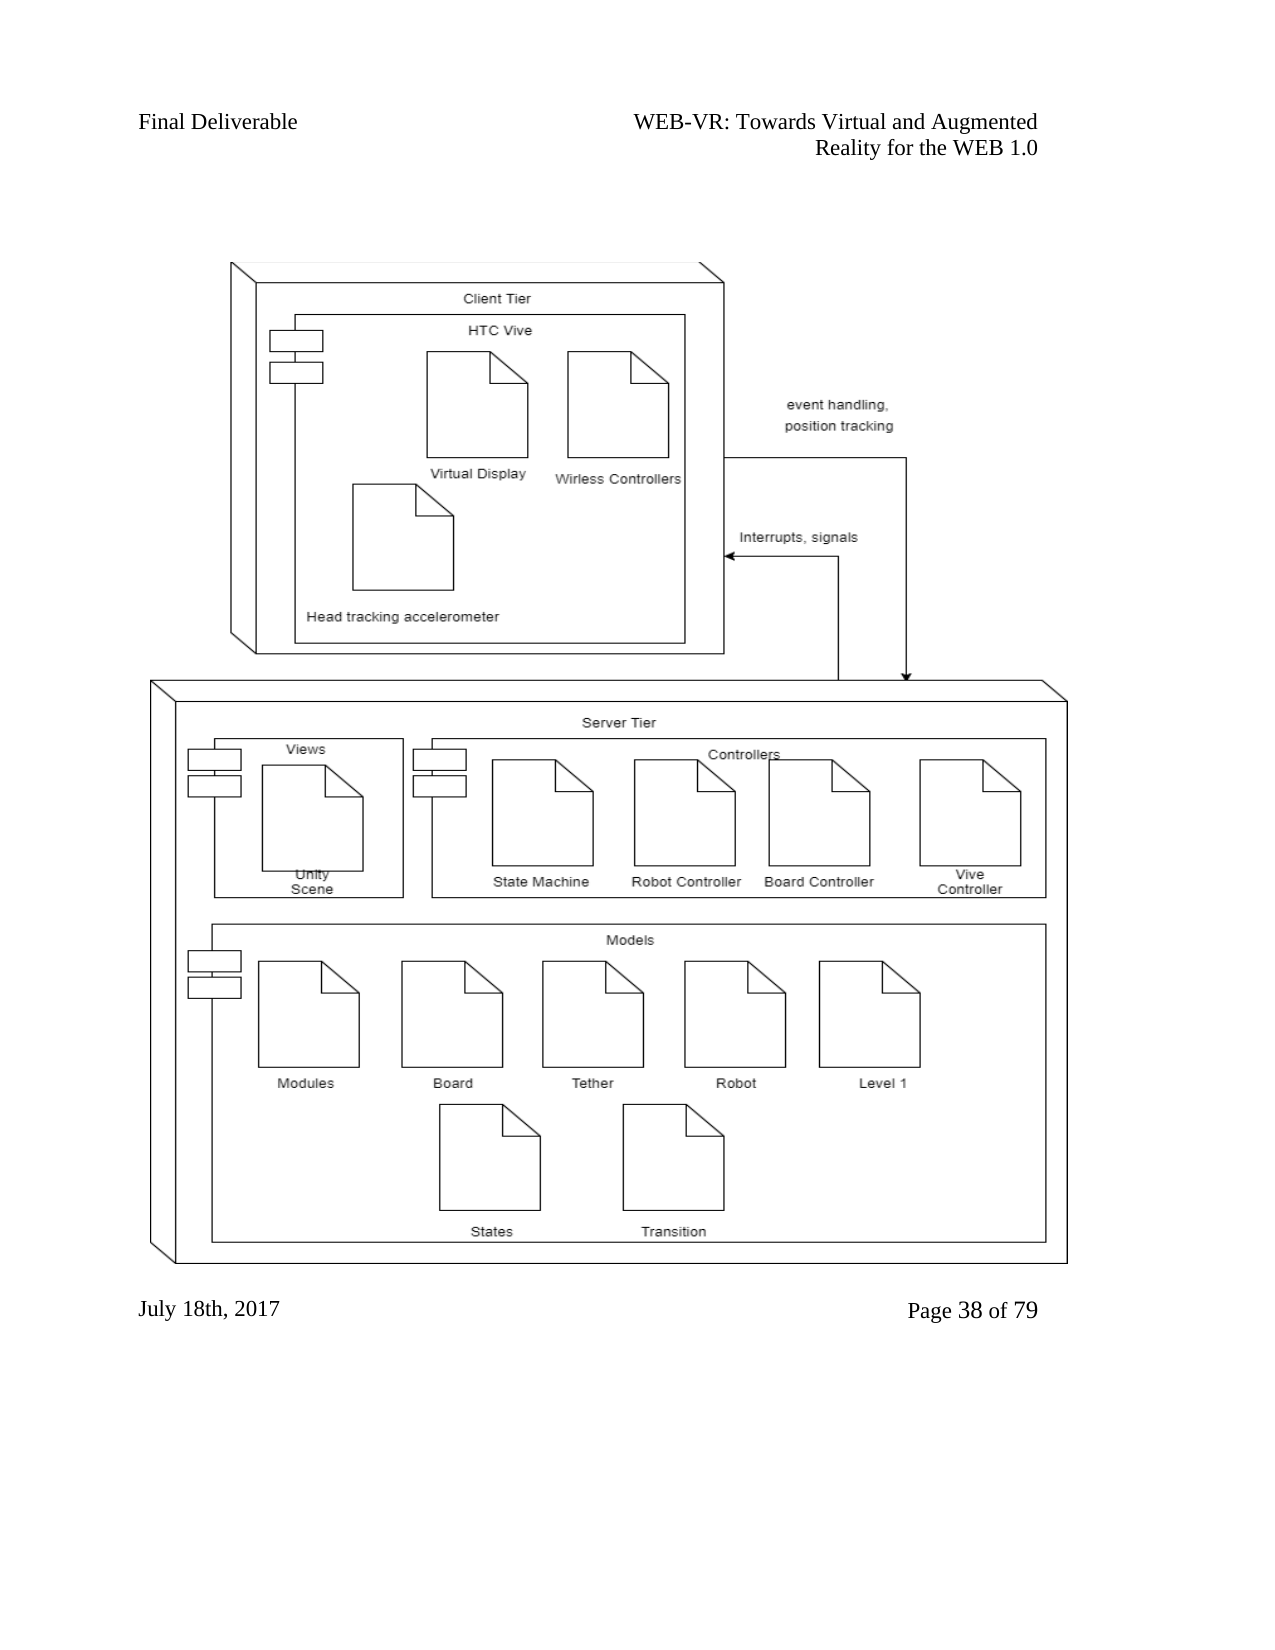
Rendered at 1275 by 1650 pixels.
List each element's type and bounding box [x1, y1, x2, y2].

picture [150, 262, 1068, 1264]
